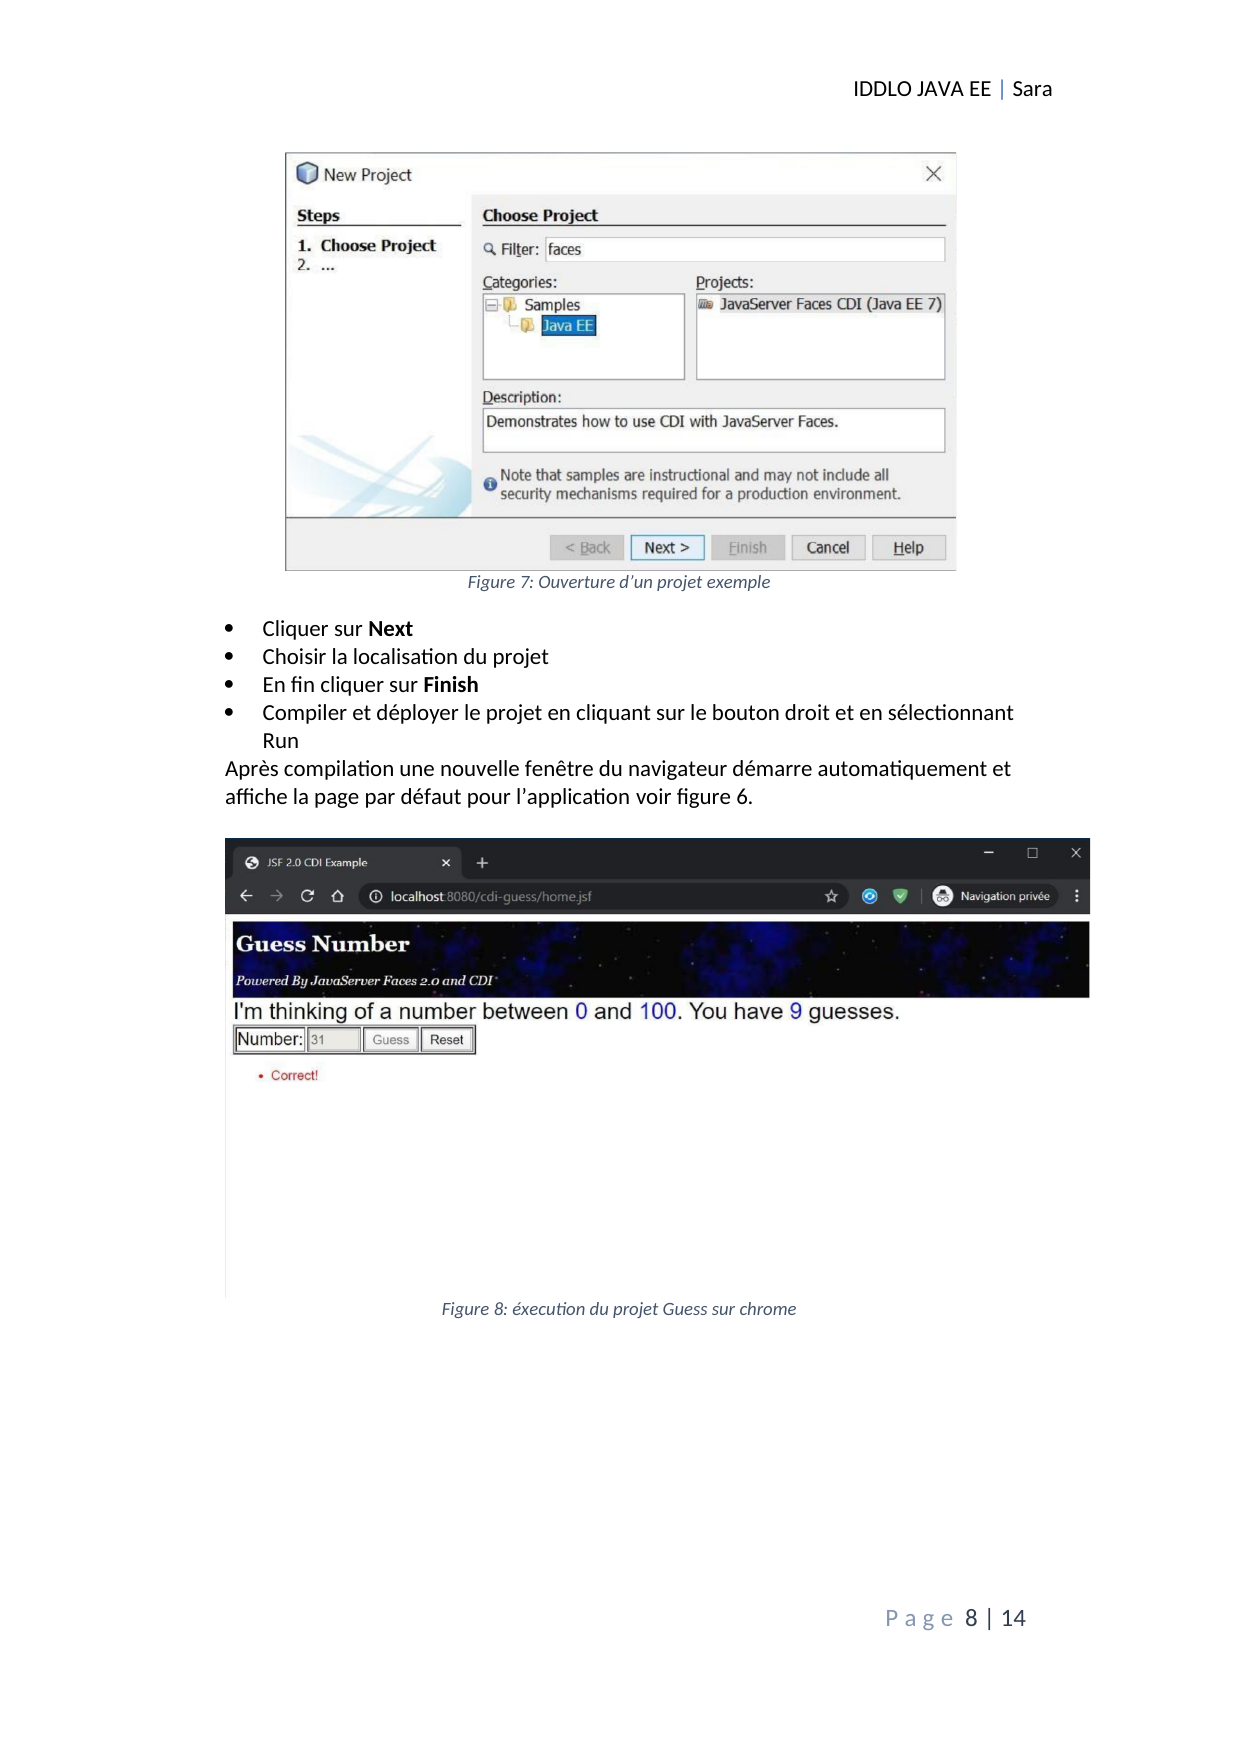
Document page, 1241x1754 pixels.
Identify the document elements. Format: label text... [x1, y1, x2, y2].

picture [225, 838, 1091, 1298]
list En fin cliquer sur Finish [225, 670, 1053, 698]
picture [283, 150, 957, 571]
list Compiler et déployer le projet en cliquant sur le bouton droit et en sélectionnant Run [225, 698, 1053, 754]
list Choisir la localisation du projet [225, 642, 1053, 670]
list Cliquer sur Next [225, 614, 1053, 642]
text Après compilation une nouvelle fenêtre du navigateur démarre automatiquement et affiche la page par défaut pour l’application voir figure 6. [225, 754, 1053, 810]
